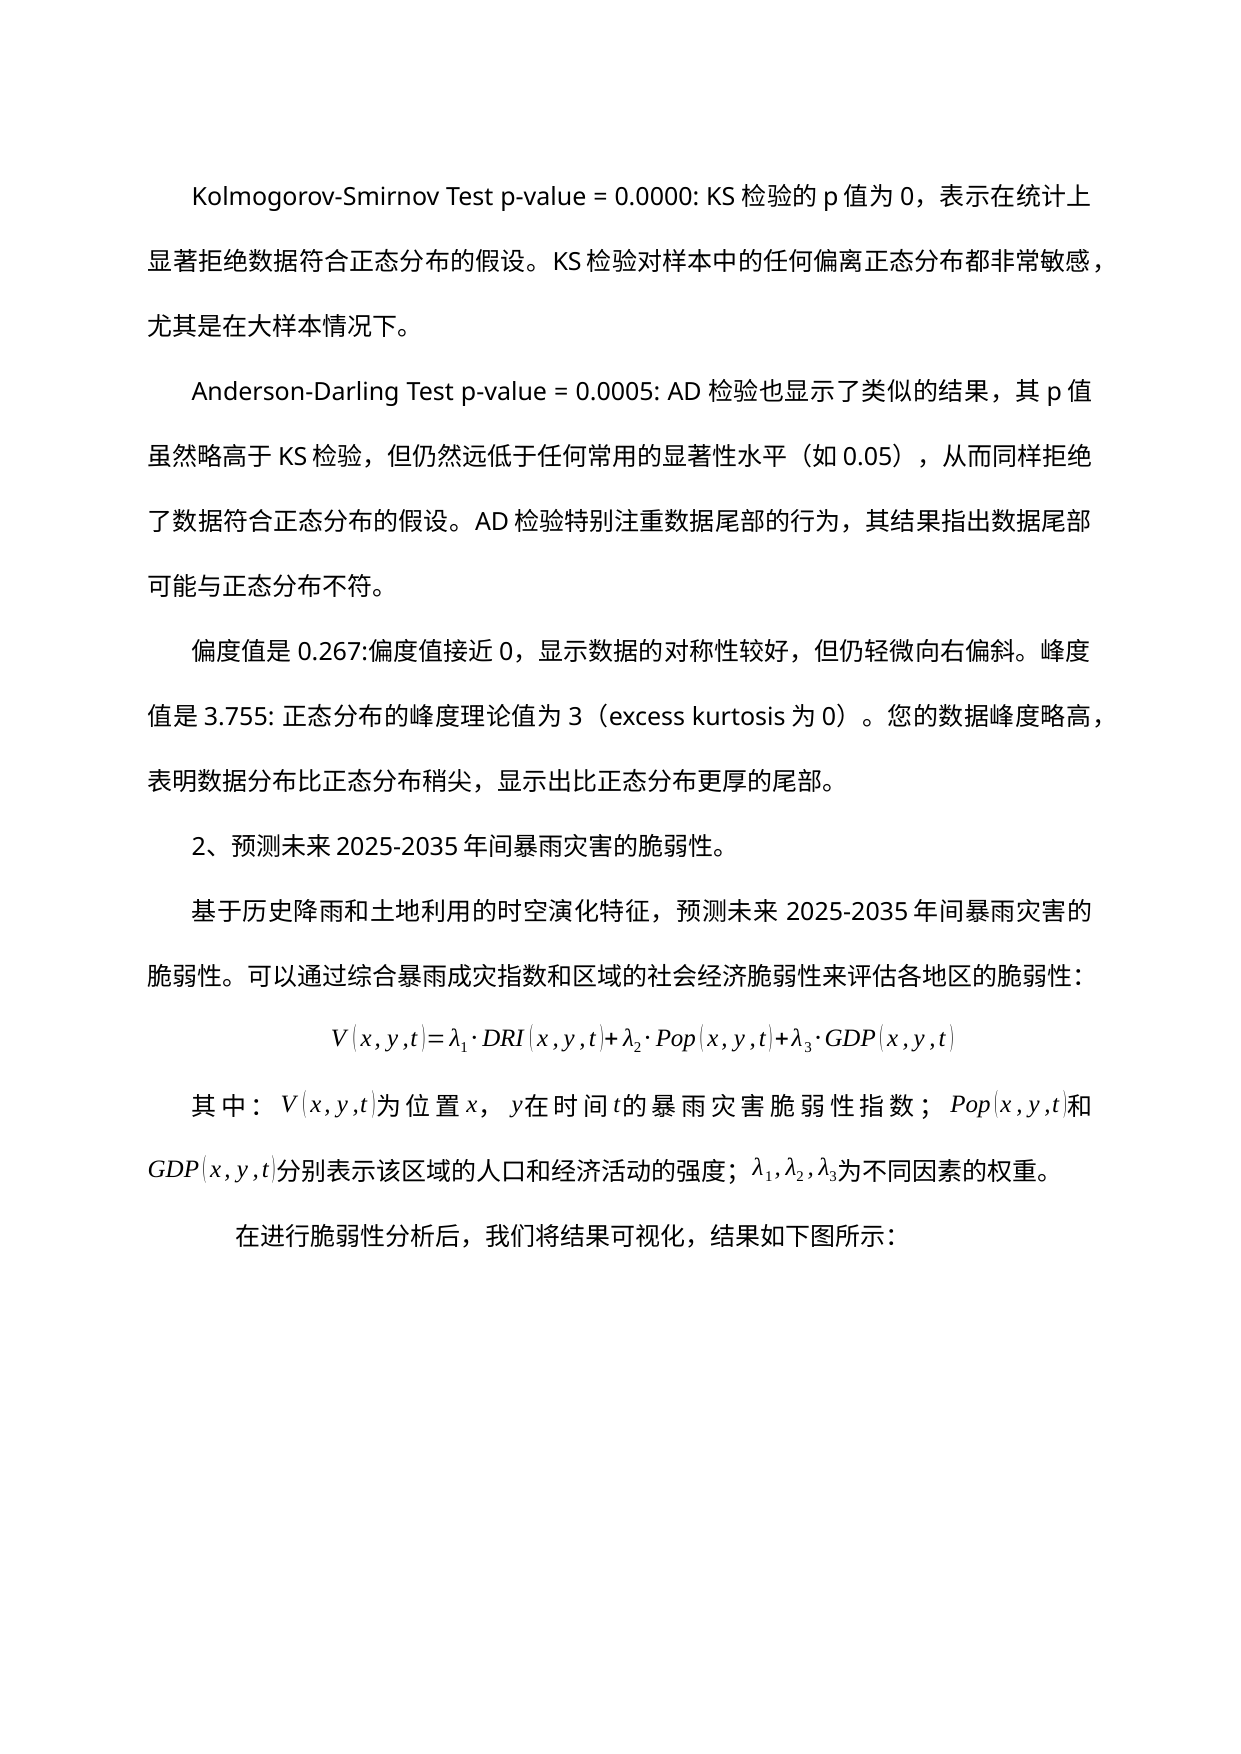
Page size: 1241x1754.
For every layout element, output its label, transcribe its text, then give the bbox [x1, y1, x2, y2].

text Anderson-Darling Test p-value = 0.0005: AD检验也显示了类似的结果，其p值虽然略高于KS检验，但仍然远低于任何常用的显著性水平（如0.05），从而同样拒绝了数据符合正态分布的假设。AD检验特别注重数据尾部的行为，其结果指出数据尾部可能与正态分布不符。 [148, 357, 1092, 617]
text 偏度值是0.267:偏度值接近0，显示数据的对称性较好，但仍轻微向右偏斜。峰度值是3.755: 正态分布的峰度理论值为3（excess kurtosis为0）。您的数据峰度略高，表明数据分布比正态分布稍尖，显示出比正态分布更厚的尾部。 [148, 617, 1092, 812]
text 其中：为位置，在时间的暴雨灾害脆弱性指数；和分别表示该区域的人口和经济活动的强度；为不同因素的权重。 [148, 1072, 1092, 1202]
text 在进行脆弱性分析后，我们将结果可视化，结果如下图所示： [148, 1202, 1092, 1267]
text 基于历史降雨和土地利用的时空演化特征，预测未来2025-2035年间暴雨灾害的脆弱性。可以通过综合暴雨成灾指数和区域的社会经济脆弱性来评估各地区的脆弱性： [148, 877, 1092, 1007]
text 2、预测未来2025-2035年间暴雨灾害的脆弱性。 [148, 812, 1092, 877]
text Kolmogorov-Smirnov Test p-value = 0.0000: KS检验的p值为0，表示在统计上显著拒绝数据符合正态分布的假设。KS检验对样本中的任何偏离正态分布都非常敏感，尤其是在大样本情况下。 [148, 162, 1092, 357]
